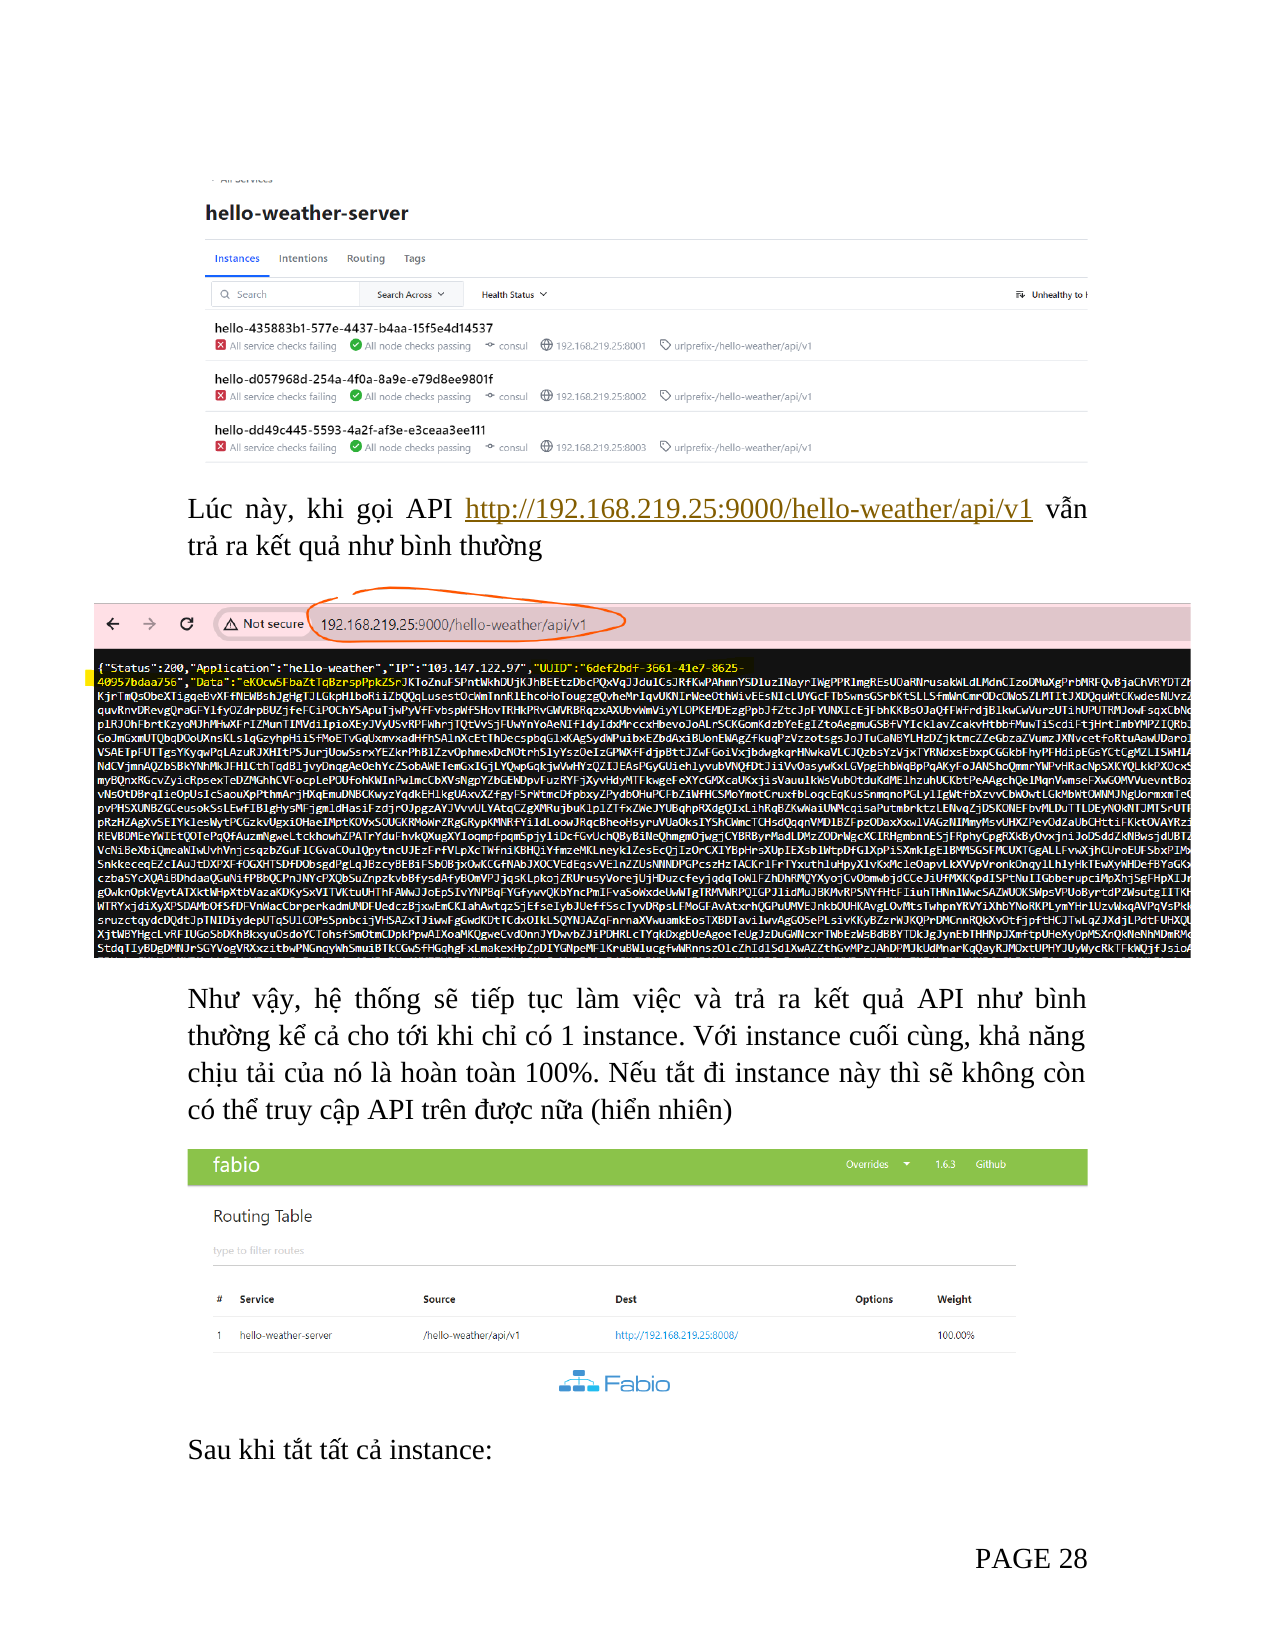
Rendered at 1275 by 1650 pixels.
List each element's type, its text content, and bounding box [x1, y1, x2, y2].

text Như vậy, hệ thống sẽ tiếp tục làm việc và trả ra kết quả API như bình thường kể cả cho tới khi chỉ có 1 instance. Với instance cuối cùng, khả năng chịu tải của nó là hoàn toàn 100%. Nếu tắt đi instance này thì sẽ không còn có thể truy cập API trên được nữa (hiển nhiên) [187, 981, 1087, 1126]
picture [187, 1149, 1088, 1408]
text Sau khi tắt tất cả instance: [187, 1432, 1087, 1465]
text Lúc này, khi gọi API http://192.168.219.25:9000/hello-weather/api/v1 vẫn trả ra kết quả như bình thường [187, 491, 1087, 561]
picture [187, 180, 1088, 467]
picture [84, 585, 1191, 958]
